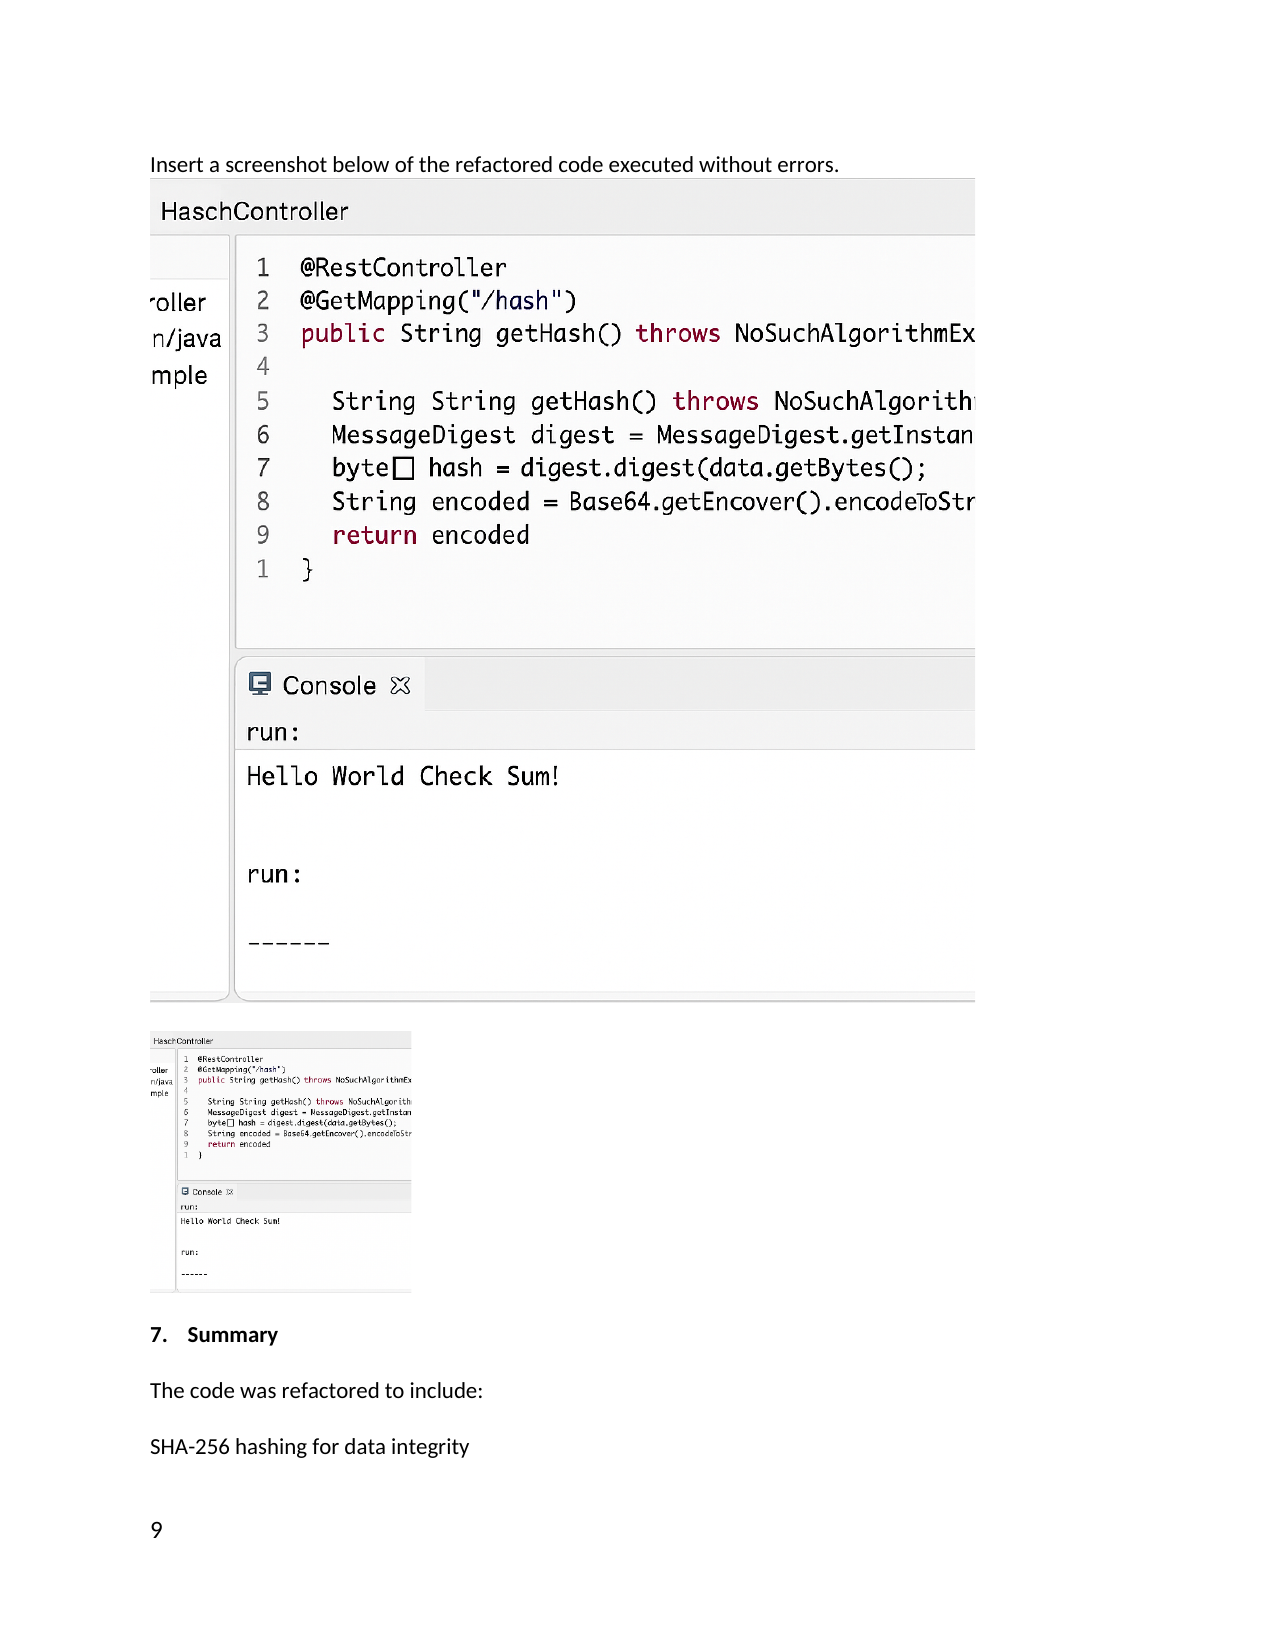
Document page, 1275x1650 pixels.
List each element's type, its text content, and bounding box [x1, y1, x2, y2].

text SHA-256 hashing for data integrity [150, 1432, 1125, 1460]
subtitle Summary [150, 1320, 1125, 1348]
picture [150, 178, 976, 1003]
picture [150, 1031, 412, 1293]
text The code was refactored to include: [150, 1376, 1125, 1404]
